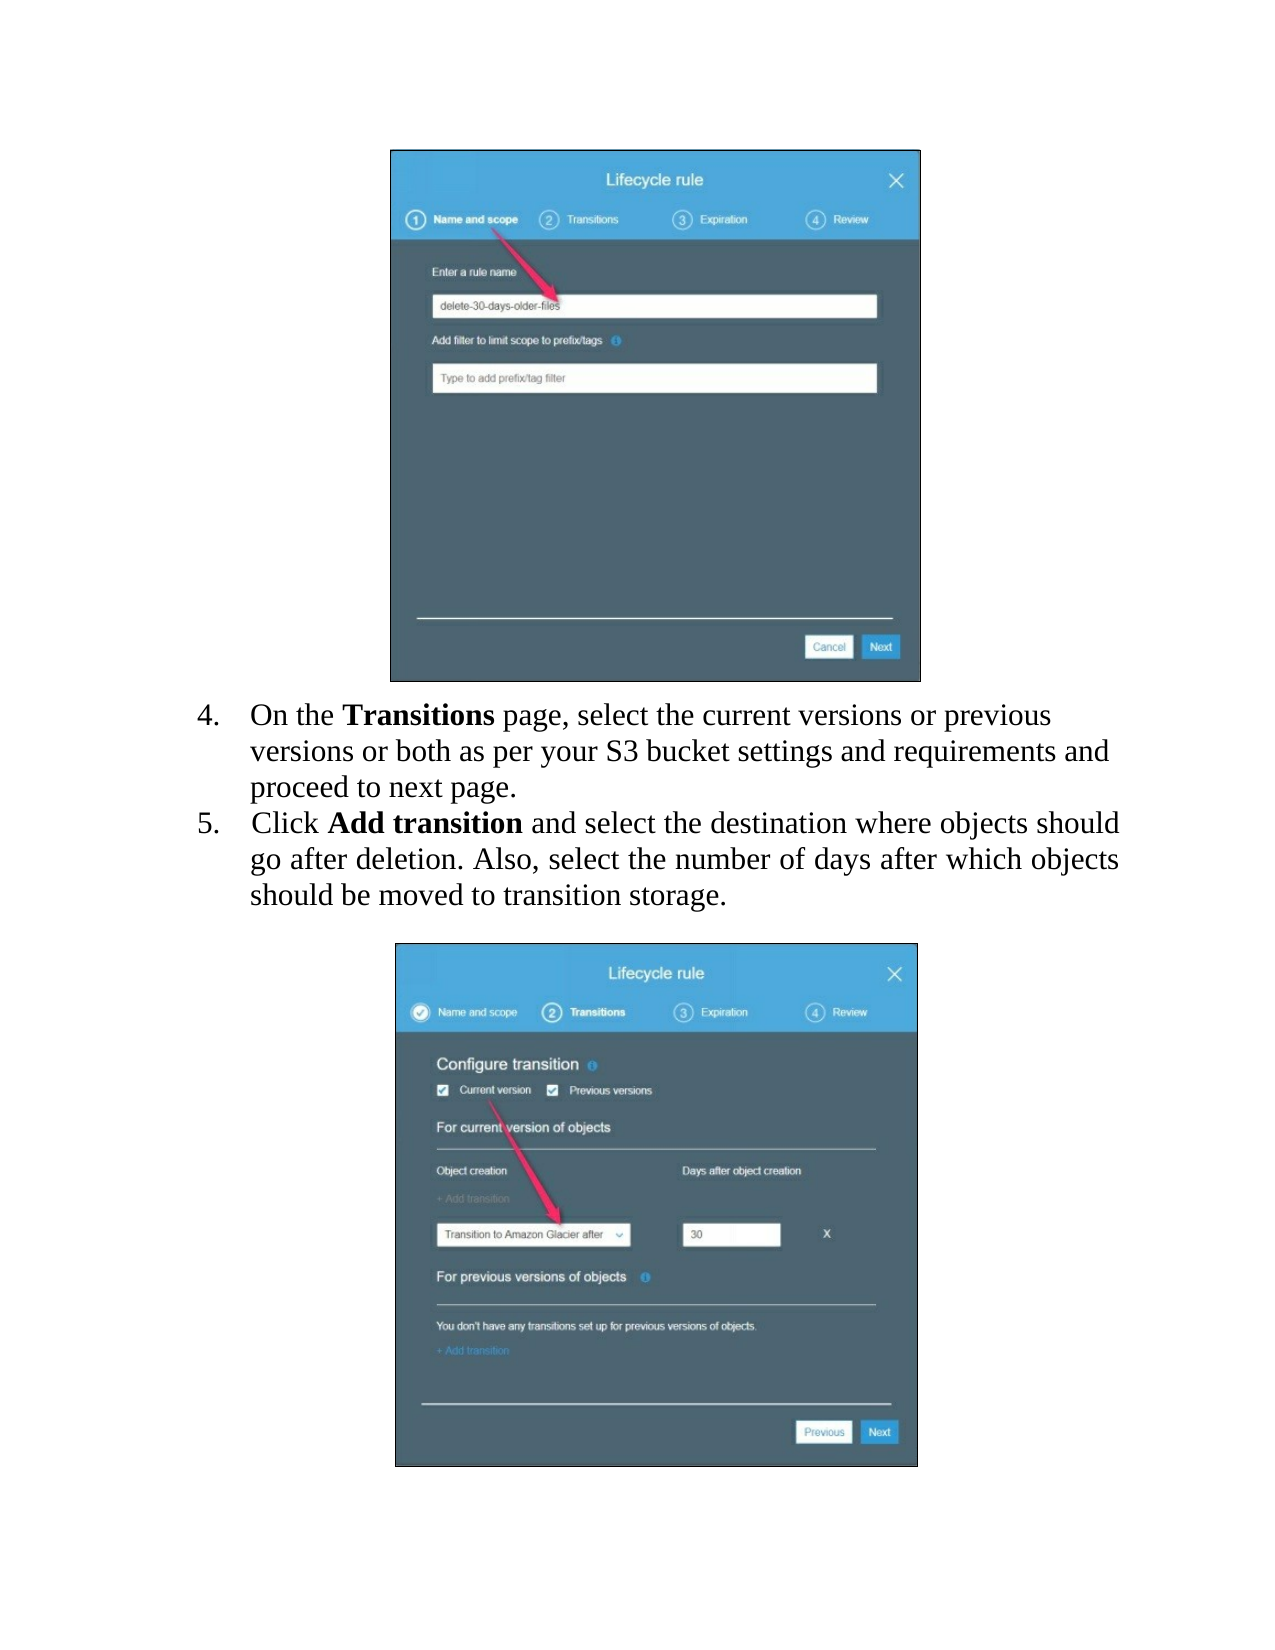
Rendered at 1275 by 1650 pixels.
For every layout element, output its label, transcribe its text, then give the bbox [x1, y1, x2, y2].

picture [396, 944, 917, 1466]
picture [391, 151, 920, 681]
text 5. Click Add transition and select the destination where objects should go after deletion. Also, select the number of days after which objects should be moved to transition storage. [197, 804, 1120, 912]
text 4. On the Transitions page, select the current versions or previous versions or both as per your S3 bucket settings and requirements and proceed to next page. [197, 696, 1115, 804]
